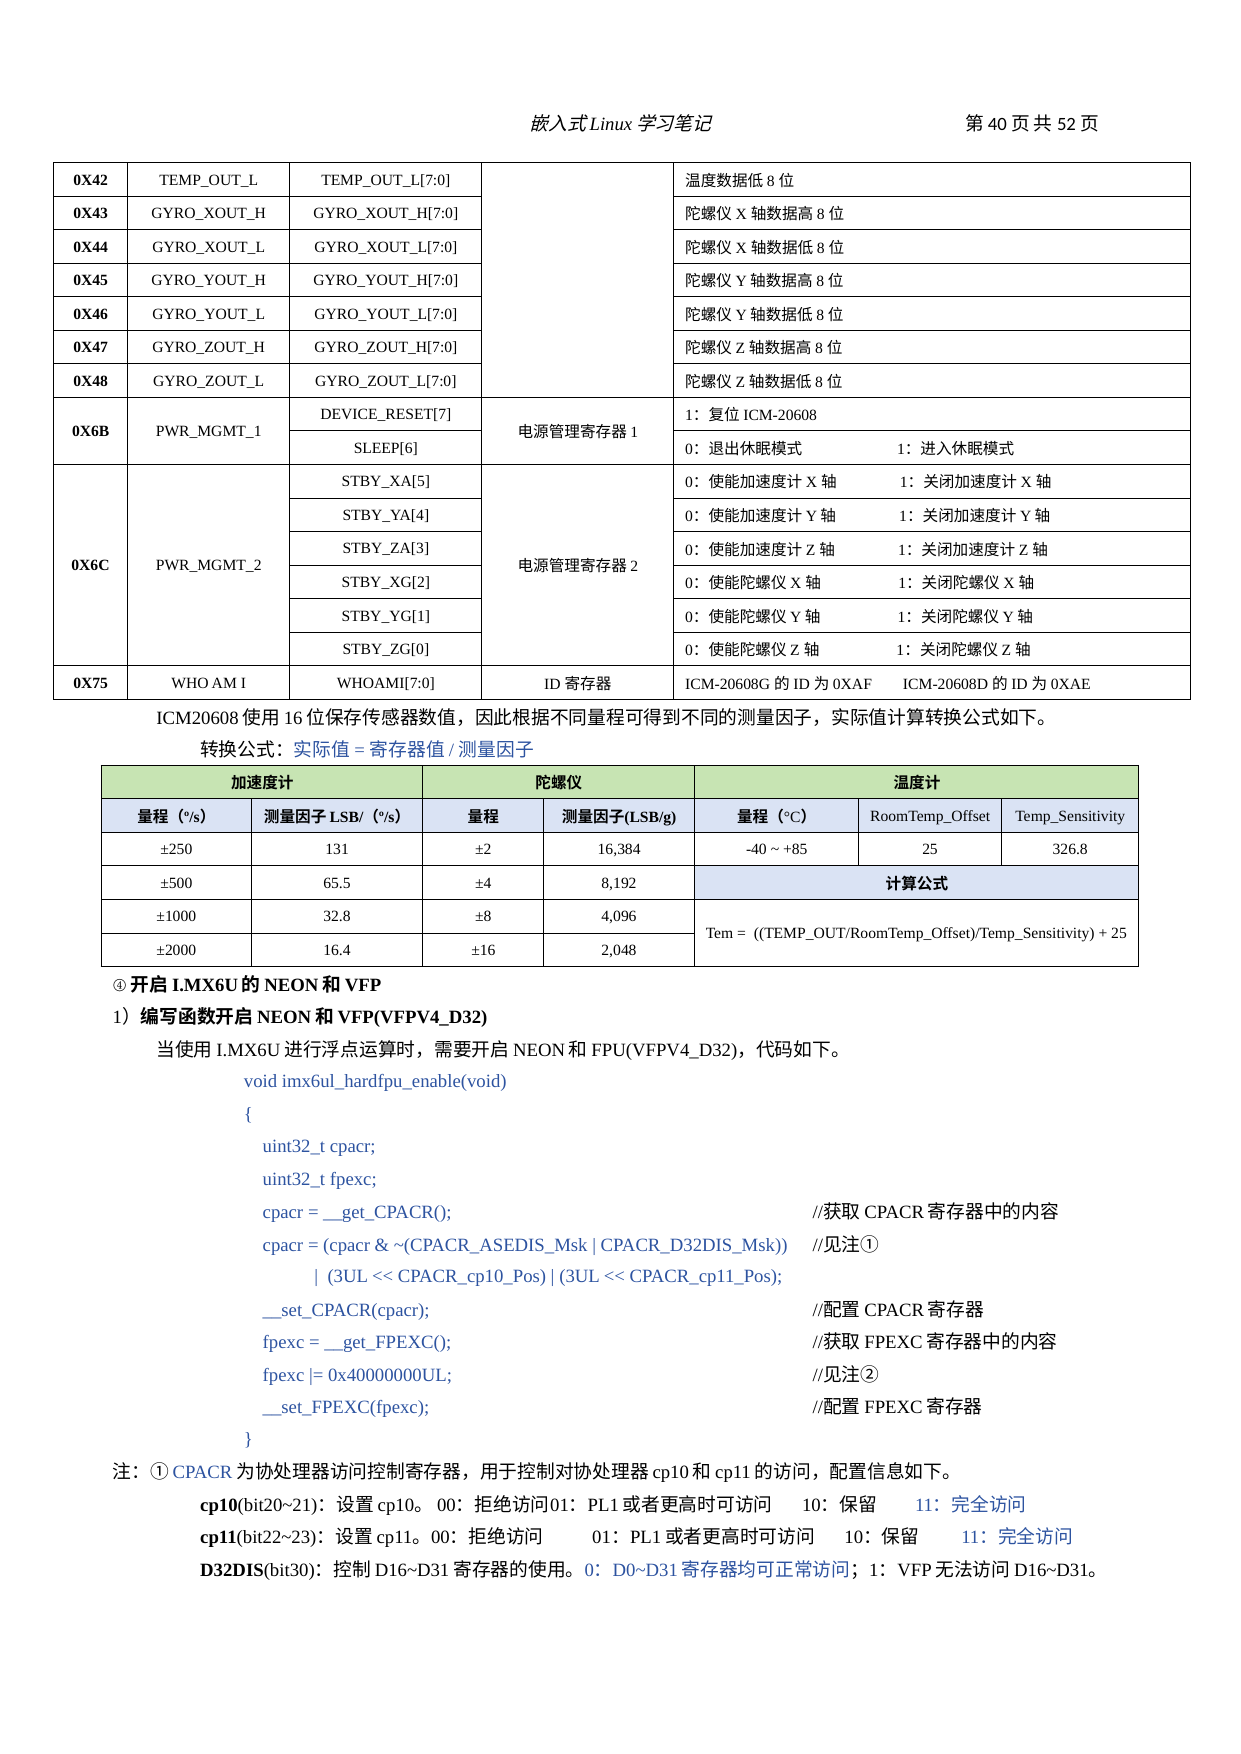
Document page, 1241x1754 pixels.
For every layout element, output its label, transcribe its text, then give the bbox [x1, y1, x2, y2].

table_cell STBY_ZG[0] [290, 633, 481, 665]
table_cell 电源管理寄存器 2 [482, 465, 673, 665]
text cpacr = __get_CPACR(); //获取CPACR寄存器中的内容 [244, 1194, 1128, 1227]
text cpacr = (cpacr & ~(CPACR_ASEDIS_Msk | CPACR_D32DIS_Msk)) //见注① [244, 1227, 1128, 1259]
table_cell 0X48 [54, 364, 127, 397]
table_cell 测量因子LSB/（º/s） [252, 799, 422, 832]
table_cell GYRO_YOUT_L [128, 297, 289, 330]
table_cell ±500 [102, 866, 251, 899]
table_cell STBY_XG[2] [290, 566, 481, 598]
table_cell 0X43 [54, 197, 127, 229]
table_cell STBY_YG[1] [290, 599, 481, 632]
table_cell GYRO_YOUT_L[7:0] [290, 297, 481, 330]
table_cell 量程（°C） [695, 799, 858, 832]
table_cell GYRO_YOUT_H [128, 264, 289, 296]
table_cell TEMP_OUT_L[7:0] [290, 163, 481, 196]
table_cell 陀螺仪 Y 轴数据高 8 位 [674, 264, 1190, 296]
table_cell 16,384 [544, 833, 694, 865]
table_cell GYRO_ZOUT_L [128, 364, 289, 397]
text ④开启I.MX6U的NEON和VFP [112, 967, 1128, 999]
text 1）编写函数开启NEON和VFP(VFPV4_D32) [112, 999, 1128, 1032]
text { [244, 1097, 1128, 1129]
table_cell ±8 [423, 900, 543, 932]
text } [244, 1422, 1128, 1454]
table_cell WHOAMI[7:0] [290, 666, 481, 699]
table_cell 陀螺仪 Z 轴数据低 8 位 [674, 364, 1190, 397]
table_cell ±2 [423, 833, 543, 865]
text __set_FPEXC(fpexc); //配置FPEXC寄存器 [244, 1389, 1128, 1422]
table_cell -40 ~ +85 [695, 833, 858, 865]
table_cell GYRO_XOUT_H [128, 197, 289, 229]
table_cell Temp_Sensitivity [1002, 799, 1138, 832]
table_cell 0：使能加速度计 Y 轴 1：关闭加速度计 Y 轴 [674, 499, 1190, 531]
table_cell Tem = ((TEMP_OUT/RoomTemp_Offset)/Temp_Sensitivity) + 25 [695, 900, 1138, 966]
table_cell 测量因子(LSB/g) [544, 799, 694, 832]
table_cell 32.8 [252, 900, 422, 932]
table_cell STBY_YA[4] [290, 499, 481, 531]
table_cell 25 [859, 833, 1001, 865]
table_cell ±4 [423, 866, 543, 899]
table_cell ±16 [423, 934, 543, 966]
table_cell 0X6B [54, 398, 127, 464]
table_cell 65.5 [252, 866, 422, 899]
text __set_CPACR(cpacr); //配置CPACR寄存器 [244, 1292, 1128, 1324]
table_header 温度计 [695, 766, 1138, 798]
text uint32_t cpacr; [244, 1129, 1128, 1162]
text D32DIS(bit30)：控制D16~D31寄存器的使用。0：D0~D31寄存器均可正常访问；1：VFP无法访问D16~D31。 [156, 1552, 1128, 1584]
table_cell 1：复位 ICM-20608 [674, 398, 1190, 430]
table_cell TEMP_OUT_L [128, 163, 289, 196]
table_cell 0X44 [54, 230, 127, 263]
table_cell DEVICE_RESET[7] [290, 398, 481, 430]
table_cell 陀螺仪 Y 轴数据低 8 位 [674, 297, 1190, 330]
table_cell 0X45 [54, 264, 127, 296]
table_cell 0：使能加速度计 X 轴 1：关闭加速度计 X 轴 [674, 465, 1190, 497]
table_cell 0X75 [54, 666, 127, 699]
table_cell STBY_ZA[3] [290, 532, 481, 564]
table_cell 0：使能陀螺仪 X 轴 1：关闭陀螺仪 X 轴 [674, 566, 1190, 598]
text cp10(bit20~21)：设置cp10。 00：拒绝访问 01：PL1或者更高时可访问 10：保留 11：完全访问 [156, 1487, 1128, 1519]
text ICM20608使用16位保存传感器数值，因此根据不同量程可得到不同的测量因子，实际值计算转换公式如下。 [112, 700, 1128, 732]
text cp11(bit22~23)：设置cp11。00：拒绝访问 01：PL1或者更高时可访问 10：保留 11：完全访问 [156, 1519, 1128, 1552]
text 当使用I.MX6U进行浮点运算时，需要开启NEON和FPU(VFPV4_D32)，代码如下。 [112, 1032, 1128, 1064]
text fpexc |= 0x40000000UL; //见注② [244, 1357, 1128, 1389]
table_cell 0：使能陀螺仪 Z 轴 1：关闭陀螺仪 Z 轴 [674, 633, 1190, 665]
table_cell ±250 [102, 833, 251, 865]
text 转换公式：实际值 = 寄存器值 / 测量因子 [156, 732, 1128, 765]
table_cell ±2000 [102, 934, 251, 966]
table_cell 0：使能加速度计 Z 轴 1：关闭加速度计 Z 轴 [674, 532, 1190, 564]
table_cell RoomTemp_Offset [859, 799, 1001, 832]
table_cell 0：使能陀螺仪 Y 轴 1：关闭陀螺仪 Y 轴 [674, 599, 1190, 632]
table_cell 2,048 [544, 934, 694, 966]
table_cell 0：退出休眠模式 1：进入休眠模式 [674, 431, 1190, 464]
table_cell ±1000 [102, 900, 251, 932]
table_cell 0X46 [54, 297, 127, 330]
table_cell SLEEP[6] [290, 431, 481, 464]
table_cell GYRO_XOUT_L[7:0] [290, 230, 481, 263]
text uint32_t fpexc; [244, 1162, 1128, 1194]
table_cell STBY_XA[5] [290, 465, 481, 497]
text fpexc = __get_FPEXC(); //获取FPEXC寄存器中的内容 [244, 1324, 1128, 1357]
table_cell 陀螺仪 X 轴数据低 8 位 [674, 230, 1190, 263]
table_cell 0X6C [54, 465, 127, 665]
table_cell GYRO_XOUT_L [128, 230, 289, 263]
table_header 加速度计 [102, 766, 422, 798]
table_cell 量程 [423, 799, 543, 832]
table_cell 0X47 [54, 331, 127, 363]
table_cell 0X42 [54, 163, 127, 196]
table_cell 量程（º/s） [102, 799, 251, 832]
table_cell GYRO_ZOUT_H[7:0] [290, 331, 481, 363]
table_cell 陀螺仪 X 轴数据高 8 位 [674, 197, 1190, 229]
table_cell 温度数据低 8 位 [674, 163, 1190, 196]
table_cell 计算公式 [695, 866, 1138, 899]
table_cell 131 [252, 833, 422, 865]
table_cell GYRO_YOUT_H[7:0] [290, 264, 481, 296]
table_header 陀螺仪 [423, 766, 694, 798]
table_cell GYRO_ZOUT_L[7:0] [290, 364, 481, 397]
table_cell GYRO_ZOUT_H [128, 331, 289, 363]
table_cell GYRO_XOUT_H[7:0] [290, 197, 481, 229]
table_cell ID 寄存器 [482, 666, 673, 699]
table_cell 326.8 [1002, 833, 1138, 865]
table_cell 4,096 [544, 900, 694, 932]
text void imx6ul_hardfpu_enable(void) [112, 1064, 1128, 1097]
table_cell PWR_MGMT_1 [128, 398, 289, 464]
table_cell 8,192 [544, 866, 694, 899]
table_cell PWR_MGMT_2 [128, 465, 289, 665]
text 注：①CPACR为协处理器访问控制寄存器，用于控制对协处理器cp10和cp11的访问，配置信息如下。 [112, 1454, 1128, 1487]
table_cell 陀螺仪 Z 轴数据高 8 位 [674, 331, 1190, 363]
text | (3UL << CPACR_cp10_Pos) | (3UL << CPACR_cp11_Pos); [266, 1259, 1128, 1292]
table_cell ICM-20608G 的 ID 为 0XAF ICM-20608D 的 ID 为 0XAE [674, 666, 1190, 699]
table_cell 电源管理寄存器 1 [482, 398, 673, 464]
table_cell 16.4 [252, 934, 422, 966]
table_cell WHO AM I [128, 666, 289, 699]
